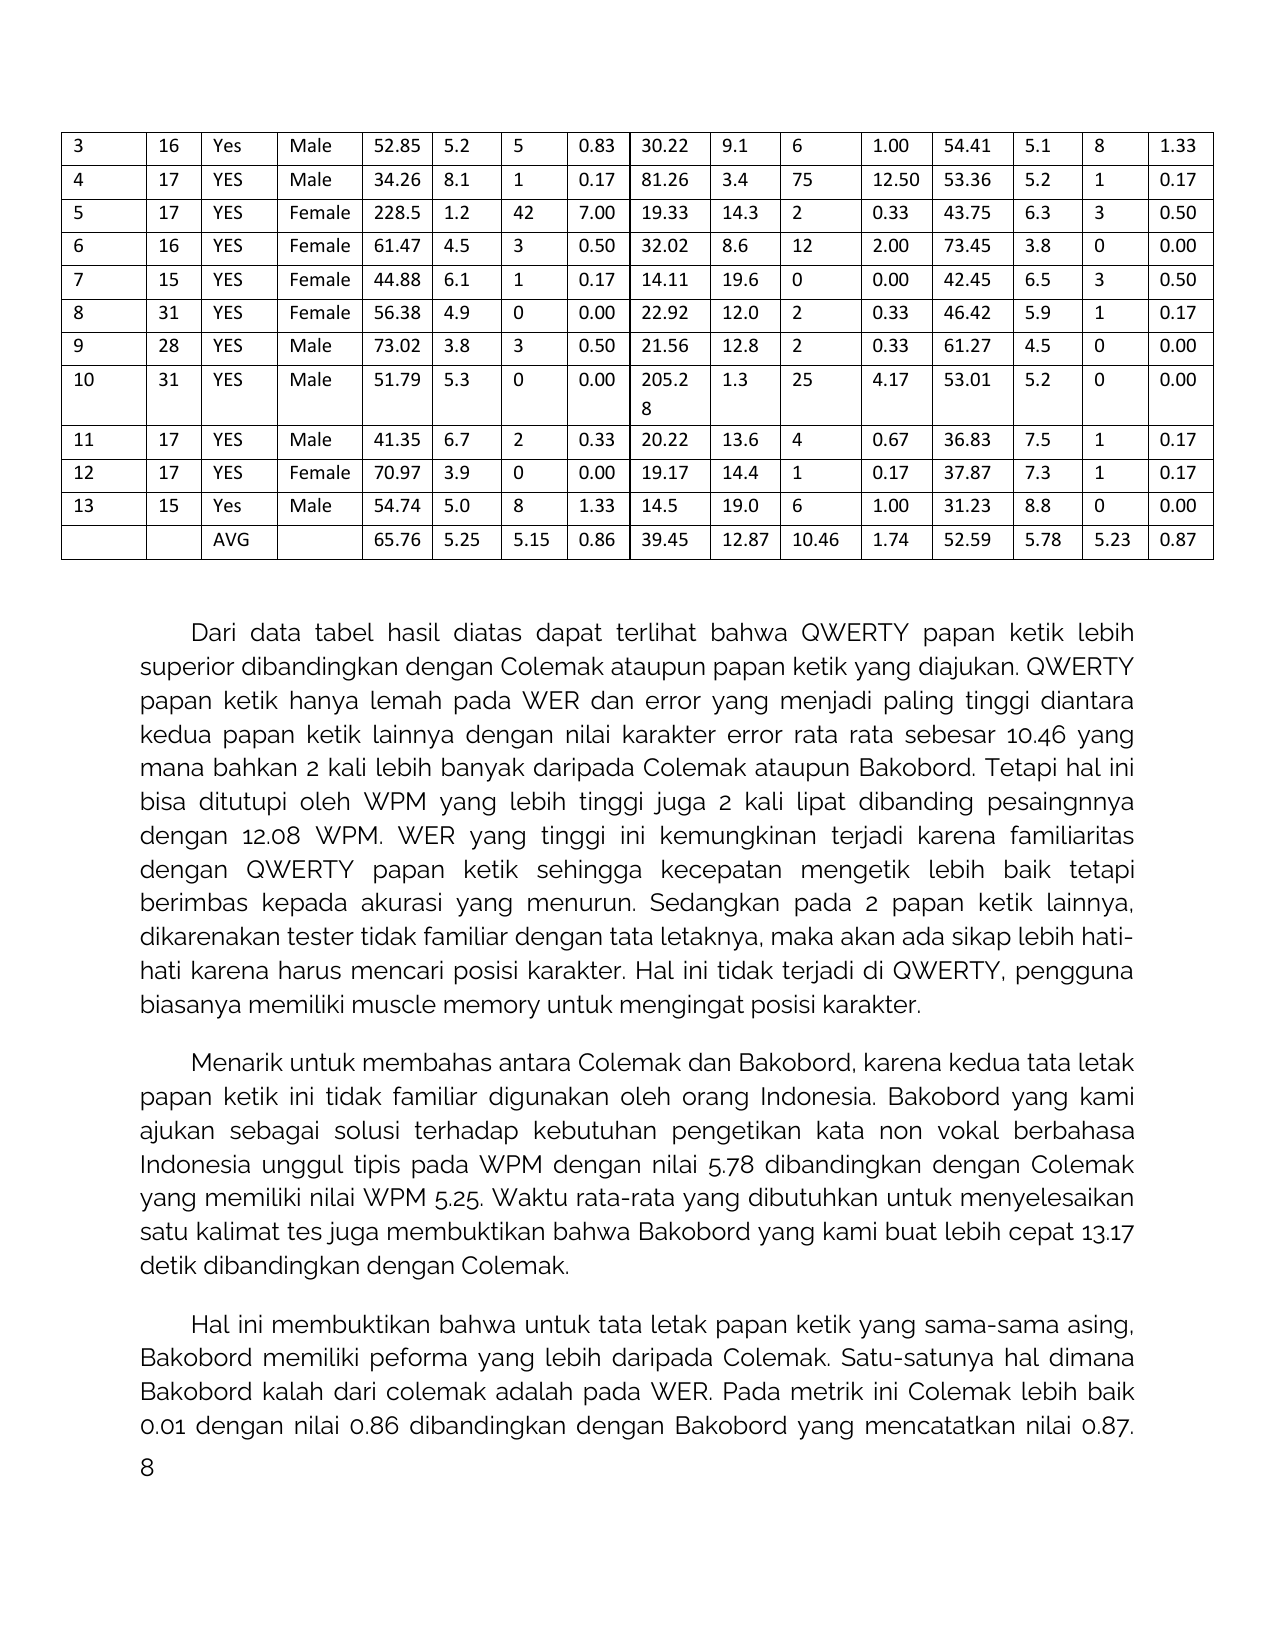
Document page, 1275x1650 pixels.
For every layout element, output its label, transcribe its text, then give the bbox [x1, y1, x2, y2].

table_cell 5 [62, 200, 146, 232]
table_cell 17 [147, 460, 201, 492]
table_cell 4.5 [433, 233, 501, 265]
table_cell 7.00 [568, 200, 629, 232]
table_cell YES [202, 200, 277, 232]
table_cell 0 [1083, 366, 1148, 425]
table_cell 46.42 [933, 300, 1013, 332]
table_cell 0.50 [1149, 200, 1213, 232]
table_cell Male [278, 133, 362, 165]
table_cell 17 [147, 166, 201, 199]
table_cell Male [278, 426, 362, 458]
table_cell 6.3 [1014, 200, 1082, 232]
table_cell 9.1 [711, 133, 780, 165]
table_cell 19.0 [711, 493, 780, 525]
table_cell YES [202, 266, 277, 299]
list Dari data tabel hasil diatas dapat terlihat bahwa QWERTY papan ketik lebih superior dibandingkan dengan Colemak ataupun papan ketik yang diajukan. QWERTY papan ketik hanya lemah pada WER dan error yang menjadi paling tinggi diantara kedua papan ketik lainnya dengan nilai karakter error rata rata sebesar 10.46 yang mana bahkan 2 kali lebih banyak daripada Colemak ataupun Bakobord. Tetapi hal ini bisa ditutupi oleh WPM yang lebih tinggi juga 2 kali lipat dibanding pesaingnnya dengan 12.08 WPM. WER yang tinggi ini kemungkinan terjadi karena familiaritas dengan QWERTY papan ketik sehingga kecepatan mengetik lebih baik tetapi berimbas kepada akurasi yang menurun. Sedangkan pada 2 papan ketik lainnya, dikarenakan tester tidak familiar dengan tata letaknya, maka akan ada sikap lebih hati-hati karena harus mencari posisi karakter. Hal ini tidak terjadi di QWERTY, pengguna biasanya memiliki muscle memory untuk mengingat posisi karakter. [139, 618, 1136, 1019]
table_cell 5.78 [1014, 526, 1082, 558]
table_cell 70.97 [363, 460, 432, 492]
table_cell 12.50 [862, 166, 932, 199]
table_cell 30.22 [631, 133, 710, 165]
table_cell 12.87 [711, 526, 780, 558]
table_cell 9 [62, 333, 146, 365]
table_cell 37.87 [933, 460, 1013, 492]
table_cell 1.00 [862, 493, 932, 525]
table_cell 1.33 [1149, 133, 1213, 165]
table_cell 3 [62, 133, 146, 165]
table_cell 0.50 [568, 333, 629, 365]
table_cell 54.74 [363, 493, 432, 525]
table_cell 0.17 [1149, 166, 1213, 199]
table_cell 6.5 [1014, 266, 1082, 299]
table_cell Female [278, 460, 362, 492]
table_cell 31.23 [933, 493, 1013, 525]
table_cell 5.1 [1014, 133, 1082, 165]
table_cell 39.45 [631, 526, 710, 558]
table_cell 4 [62, 166, 146, 199]
table_cell 5.15 [502, 526, 567, 558]
table_cell 44.88 [363, 266, 432, 299]
table_cell 3.9 [433, 460, 501, 492]
table_cell Female [278, 200, 362, 232]
table_cell 3 [1083, 200, 1148, 232]
table_cell 0.50 [1149, 266, 1213, 299]
table_cell 34.26 [363, 166, 432, 199]
table_cell 12 [781, 233, 861, 265]
table_cell 20.22 [631, 426, 710, 458]
table_cell 6 [781, 133, 861, 165]
table_cell 1 [781, 460, 861, 492]
table_cell 12.0 [711, 300, 780, 332]
table_cell 25 [781, 366, 861, 425]
table_cell 8.6 [711, 233, 780, 265]
table_cell 51.79 [363, 366, 432, 425]
table_cell 3.8 [1014, 233, 1082, 265]
table_cell YES [202, 233, 277, 265]
table_cell 81.26 [631, 166, 710, 199]
table_cell 0.50 [568, 233, 629, 265]
table_cell 4.5 [1014, 333, 1082, 365]
table_cell 5.0 [433, 493, 501, 525]
table_cell 61.27 [933, 333, 1013, 365]
table_cell 5.25 [433, 526, 501, 558]
table_cell 36.83 [933, 426, 1013, 458]
table_cell 0 [1083, 333, 1148, 365]
table_cell 15 [147, 266, 201, 299]
table_cell Yes [202, 133, 277, 165]
table_cell 2 [781, 333, 861, 365]
table_cell 17 [147, 426, 201, 458]
table_cell 0 [502, 366, 567, 425]
table_cell 1.74 [862, 526, 932, 558]
table_cell 205.28 [631, 366, 710, 425]
table_cell Male [278, 493, 362, 525]
table_cell 43.75 [933, 200, 1013, 232]
table_cell 52.59 [933, 526, 1013, 558]
table_cell 4.9 [433, 300, 501, 332]
table_cell 0.87 [1149, 526, 1213, 558]
table_cell AVG [202, 526, 277, 558]
table_cell Female [278, 233, 362, 265]
table_cell 0.33 [862, 300, 932, 332]
table_cell 42 [502, 200, 567, 232]
table_cell [147, 526, 201, 558]
table_cell 22.92 [631, 300, 710, 332]
table_cell Male [278, 166, 362, 199]
table_cell 0 [781, 266, 861, 299]
table_cell 2 [781, 200, 861, 232]
table_cell 0 [502, 460, 567, 492]
table_cell 10 [62, 366, 146, 425]
table_cell 0.33 [568, 426, 629, 458]
table_cell 228.5 [363, 200, 432, 232]
table_cell 0.00 [1149, 366, 1213, 425]
table_cell 21.56 [631, 333, 710, 365]
table_cell 53.36 [933, 166, 1013, 199]
table_cell 0.17 [1149, 460, 1213, 492]
table_cell 5 [502, 133, 567, 165]
table_cell 8.8 [1014, 493, 1082, 525]
table_cell 14.11 [631, 266, 710, 299]
table_cell 0.17 [862, 460, 932, 492]
table_cell 13 [62, 493, 146, 525]
table_cell 19.33 [631, 200, 710, 232]
table_cell 7 [62, 266, 146, 299]
table_cell 7.3 [1014, 460, 1082, 492]
table_cell 4 [781, 426, 861, 458]
table_cell 6 [62, 233, 146, 265]
table_cell 52.85 [363, 133, 432, 165]
table_cell 53.01 [933, 366, 1013, 425]
table_cell 1 [1083, 300, 1148, 332]
table_cell 6.7 [433, 426, 501, 458]
table_cell 11 [62, 426, 146, 458]
table_cell 1 [1083, 426, 1148, 458]
table_cell Female [278, 266, 362, 299]
table_cell 1.3 [711, 366, 780, 425]
table_cell 0.17 [1149, 300, 1213, 332]
table_cell 0 [1083, 493, 1148, 525]
table_cell 10.46 [781, 526, 861, 558]
table_cell 0.83 [568, 133, 629, 165]
table_cell 0.17 [568, 166, 629, 199]
table_cell 17 [147, 200, 201, 232]
table_cell 0.00 [568, 366, 629, 425]
table_cell 31 [147, 300, 201, 332]
table_cell YES [202, 366, 277, 425]
table_cell 42.45 [933, 266, 1013, 299]
table_cell 12 [62, 460, 146, 492]
table_cell 3.8 [433, 333, 501, 365]
table_cell 56.38 [363, 300, 432, 332]
table_cell 8 [62, 300, 146, 332]
table_cell 6 [781, 493, 861, 525]
table_cell YES [202, 300, 277, 332]
table_cell 0 [502, 300, 567, 332]
table_cell 5.23 [1083, 526, 1148, 558]
table_cell 61.47 [363, 233, 432, 265]
table_cell [62, 526, 146, 558]
table_cell 12.8 [711, 333, 780, 365]
table_cell 14.3 [711, 200, 780, 232]
table_cell 5.3 [433, 366, 501, 425]
table_cell YES [202, 426, 277, 458]
table_cell 1.33 [568, 493, 629, 525]
table_cell 13.6 [711, 426, 780, 458]
table_cell 8.1 [433, 166, 501, 199]
table_cell 0.33 [862, 200, 932, 232]
table_cell 75 [781, 166, 861, 199]
table_cell 2 [781, 300, 861, 332]
table_cell 0.00 [1149, 493, 1213, 525]
table_cell 6.1 [433, 266, 501, 299]
table_cell 8 [1083, 133, 1148, 165]
table_cell 1 [1083, 166, 1148, 199]
table_cell YES [202, 460, 277, 492]
table_cell YES [202, 166, 277, 199]
table_cell 3 [1083, 266, 1148, 299]
table_cell 0.00 [1149, 333, 1213, 365]
table_cell 1 [502, 266, 567, 299]
table_cell 0.00 [1149, 233, 1213, 265]
table_cell 19.17 [631, 460, 710, 492]
table_cell Male [278, 366, 362, 425]
table_cell 0.00 [568, 460, 629, 492]
table_cell 16 [147, 133, 201, 165]
table_cell 4.17 [862, 366, 932, 425]
table_cell 0 [1083, 233, 1148, 265]
table_cell 1.00 [862, 133, 932, 165]
table_cell 15 [147, 493, 201, 525]
table_cell Male [278, 333, 362, 365]
table_cell 2.00 [862, 233, 932, 265]
table_cell 2 [502, 426, 567, 458]
table_cell 0.17 [1149, 426, 1213, 458]
table_cell 1.2 [433, 200, 501, 232]
table_cell 31 [147, 366, 201, 425]
table_cell 65.76 [363, 526, 432, 558]
table_cell 3.4 [711, 166, 780, 199]
table_cell 54.41 [933, 133, 1013, 165]
table_cell 0.17 [568, 266, 629, 299]
table_cell 0.67 [862, 426, 932, 458]
table_cell [278, 526, 362, 558]
table_cell 19.6 [711, 266, 780, 299]
table_cell 5.2 [1014, 166, 1082, 199]
table_cell 5.9 [1014, 300, 1082, 332]
list Menarik untuk membahas antara Colemak dan Bakobord, karena kedua tata letak papan ketik ini tidak familiar digunakan oleh orang Indonesia. Bakobord yang kami ajukan sebagai solusi terhadap kebutuhan pengetikan kata non vokal berbahasa Indonesia unggul tipis pada WPM dengan nilai 5.78 dibandingkan dengan Colemak yang memiliki nilai WPM 5.25. Waktu rata-rata yang dibutuhkan untuk menyelesaikan satu kalimat tes juga membuktikan bahwa Bakobord yang kami buat lebih cepat 13.17 detik dibandingkan dengan Colemak. [139, 1048, 1136, 1280]
table_cell 73.45 [933, 233, 1013, 265]
table_cell 0.86 [568, 526, 629, 558]
table_cell 0.33 [862, 333, 932, 365]
table_cell 1 [1083, 460, 1148, 492]
table_cell 1 [502, 166, 567, 199]
table_cell 14.5 [631, 493, 710, 525]
table_cell 3 [502, 233, 567, 265]
table_cell Yes [202, 493, 277, 525]
table_cell YES [202, 333, 277, 365]
table_cell 5.2 [1014, 366, 1082, 425]
table_cell Female [278, 300, 362, 332]
table_cell 73.02 [363, 333, 432, 365]
table_cell 28 [147, 333, 201, 365]
table_cell 0.00 [568, 300, 629, 332]
table_cell 16 [147, 233, 201, 265]
table_cell 3 [502, 333, 567, 365]
table_cell 32.02 [631, 233, 710, 265]
table_cell 8 [502, 493, 567, 525]
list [139, 1309, 1136, 1440]
table_cell 7.5 [1014, 426, 1082, 458]
table_cell 14.4 [711, 460, 780, 492]
table_cell 41.35 [363, 426, 432, 458]
table_cell 0.00 [862, 266, 932, 299]
table_cell 5.2 [433, 133, 501, 165]
